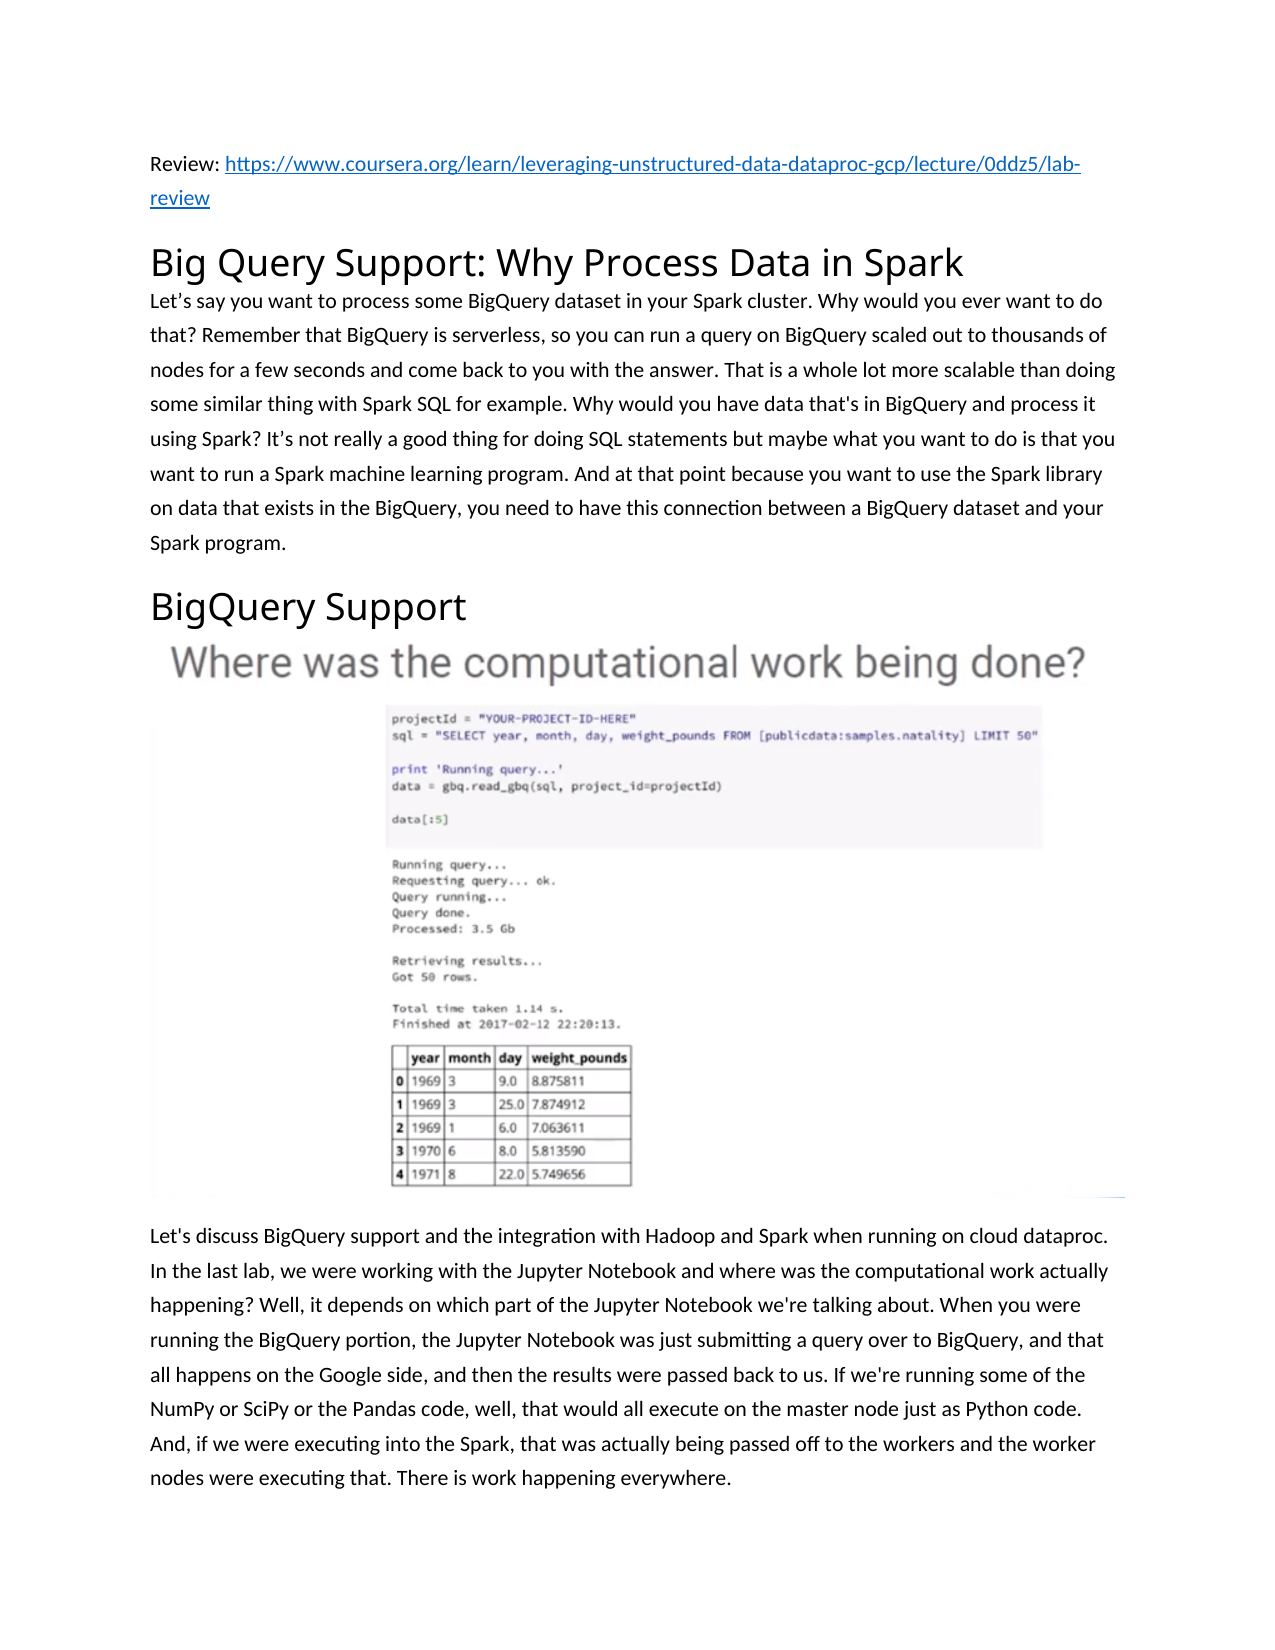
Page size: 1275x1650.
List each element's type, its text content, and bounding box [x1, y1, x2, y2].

text Let’s say you want to process some BigQuery dataset in your Spark cluster. Why would you ever want to do that? Remember that BigQuery is serverless, so you can run a query on BigQuery scaled out to thousands of nodes for a few seconds and come back to you with the answer. That is a whole lot more scalable than doing some similar thing with Spark SQL for example. Why would you have data that's in BigQuery and process it using Spark? It’s not really a good thing for doing SQL statements but maybe what you want to do is that you want to run a Spark machine learning program. And at that point because you want to use the Spark library on data that exists in the BigQuery, you need to have this connection between a BigQuery dataset and your Spark program. [150, 287, 1125, 556]
subtitle Big Query Support: Why Process Data in Spark [150, 236, 1125, 287]
text Review: https://www.coursera.org/learn/leveraging-unstructured-data-dataproc-gcp/lecture/0ddz5/lab-review [150, 150, 1125, 211]
text Let's discuss BigQuery support and the integration with Hadoop and Spark when running on cloud dataproc. In the last lab, we were working with the Jupyter Notebook and where was the computational work actually happening? Well, it depends on which part of the Jupyter Notebook we're talking about. When you were running the BigQuery portion, the Jupyter Notebook was just submitting a query over to BigQuery, and that all happens on the Google side, and then the results were passed back to us. If we're running some of the NumPy or SciPy or the Pandas code, well, that would all execute on the master node just as Python code. And, if we were executing into the Spark, that was actually being passed off to the workers and the worker nodes were executing that. There is work happening everywhere. [150, 1222, 1125, 1491]
subtitle BigQuery Support [150, 580, 1125, 631]
picture [150, 631, 1125, 1198]
